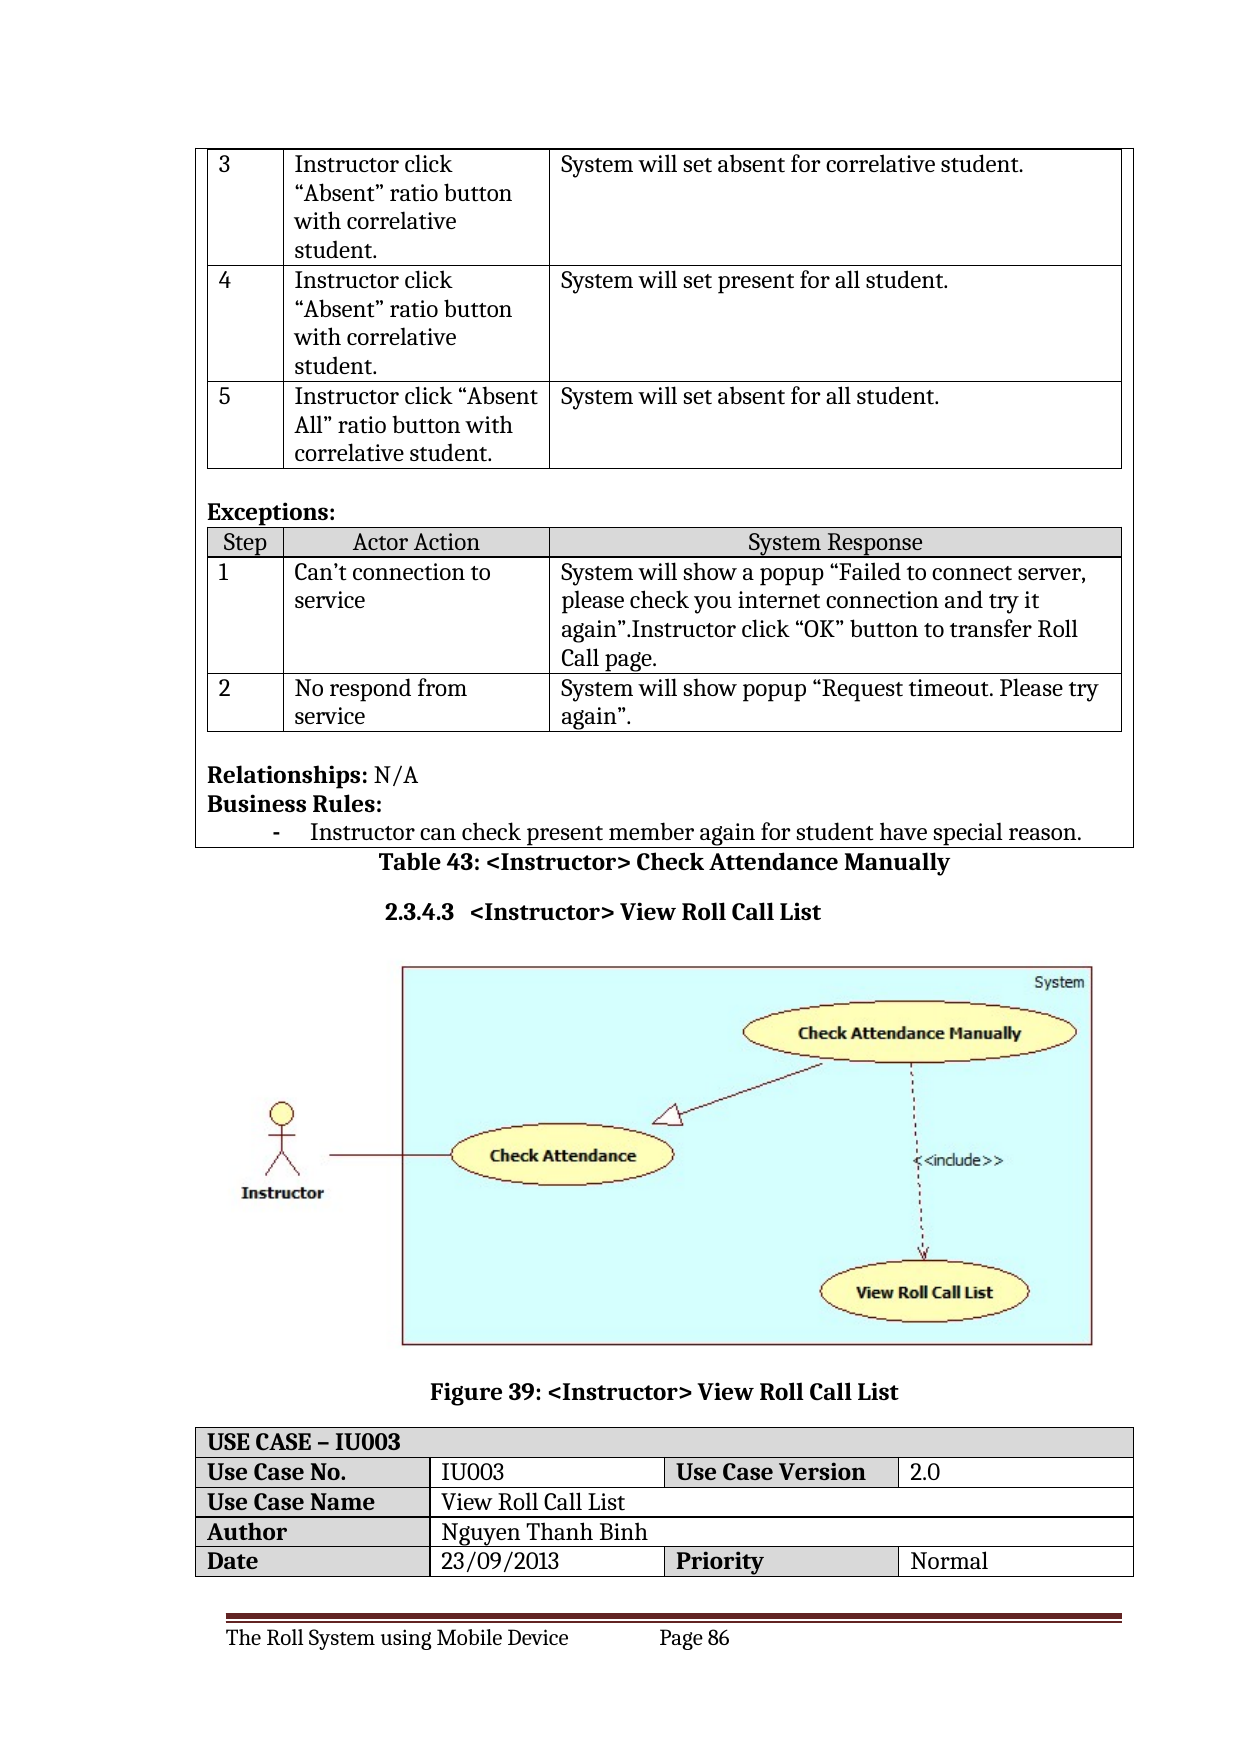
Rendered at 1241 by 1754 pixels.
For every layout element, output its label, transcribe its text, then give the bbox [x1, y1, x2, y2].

text Figure 39: <Instructor> View Roll Call List [207, 1377, 1122, 1406]
picture [206, 938, 1121, 1374]
table_cell Author [196, 1518, 429, 1546]
table_header USE CASE – IU003 [196, 1428, 1133, 1457]
subtitle <Instructor> View Roll Call List [385, 898, 1122, 926]
text Table 43: <Instructor> Check Attendance Manually [207, 848, 1122, 877]
table_cell 23/09/2013 [431, 1547, 664, 1576]
table_cell 2.0 [899, 1458, 1133, 1487]
table_cell Date [196, 1547, 429, 1576]
table_cell View Roll Call List [431, 1488, 1133, 1516]
table_cell Use Case Name [196, 1488, 429, 1516]
table_cell Nguyen Thanh Binh [431, 1518, 1133, 1546]
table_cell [196, 149, 1133, 847]
table_cell Use Case Version [665, 1458, 898, 1487]
table_cell IU003 [431, 1458, 664, 1487]
table_cell Priority [665, 1547, 898, 1576]
table_cell Use Case No. [196, 1458, 429, 1487]
table_cell Normal [899, 1547, 1133, 1576]
